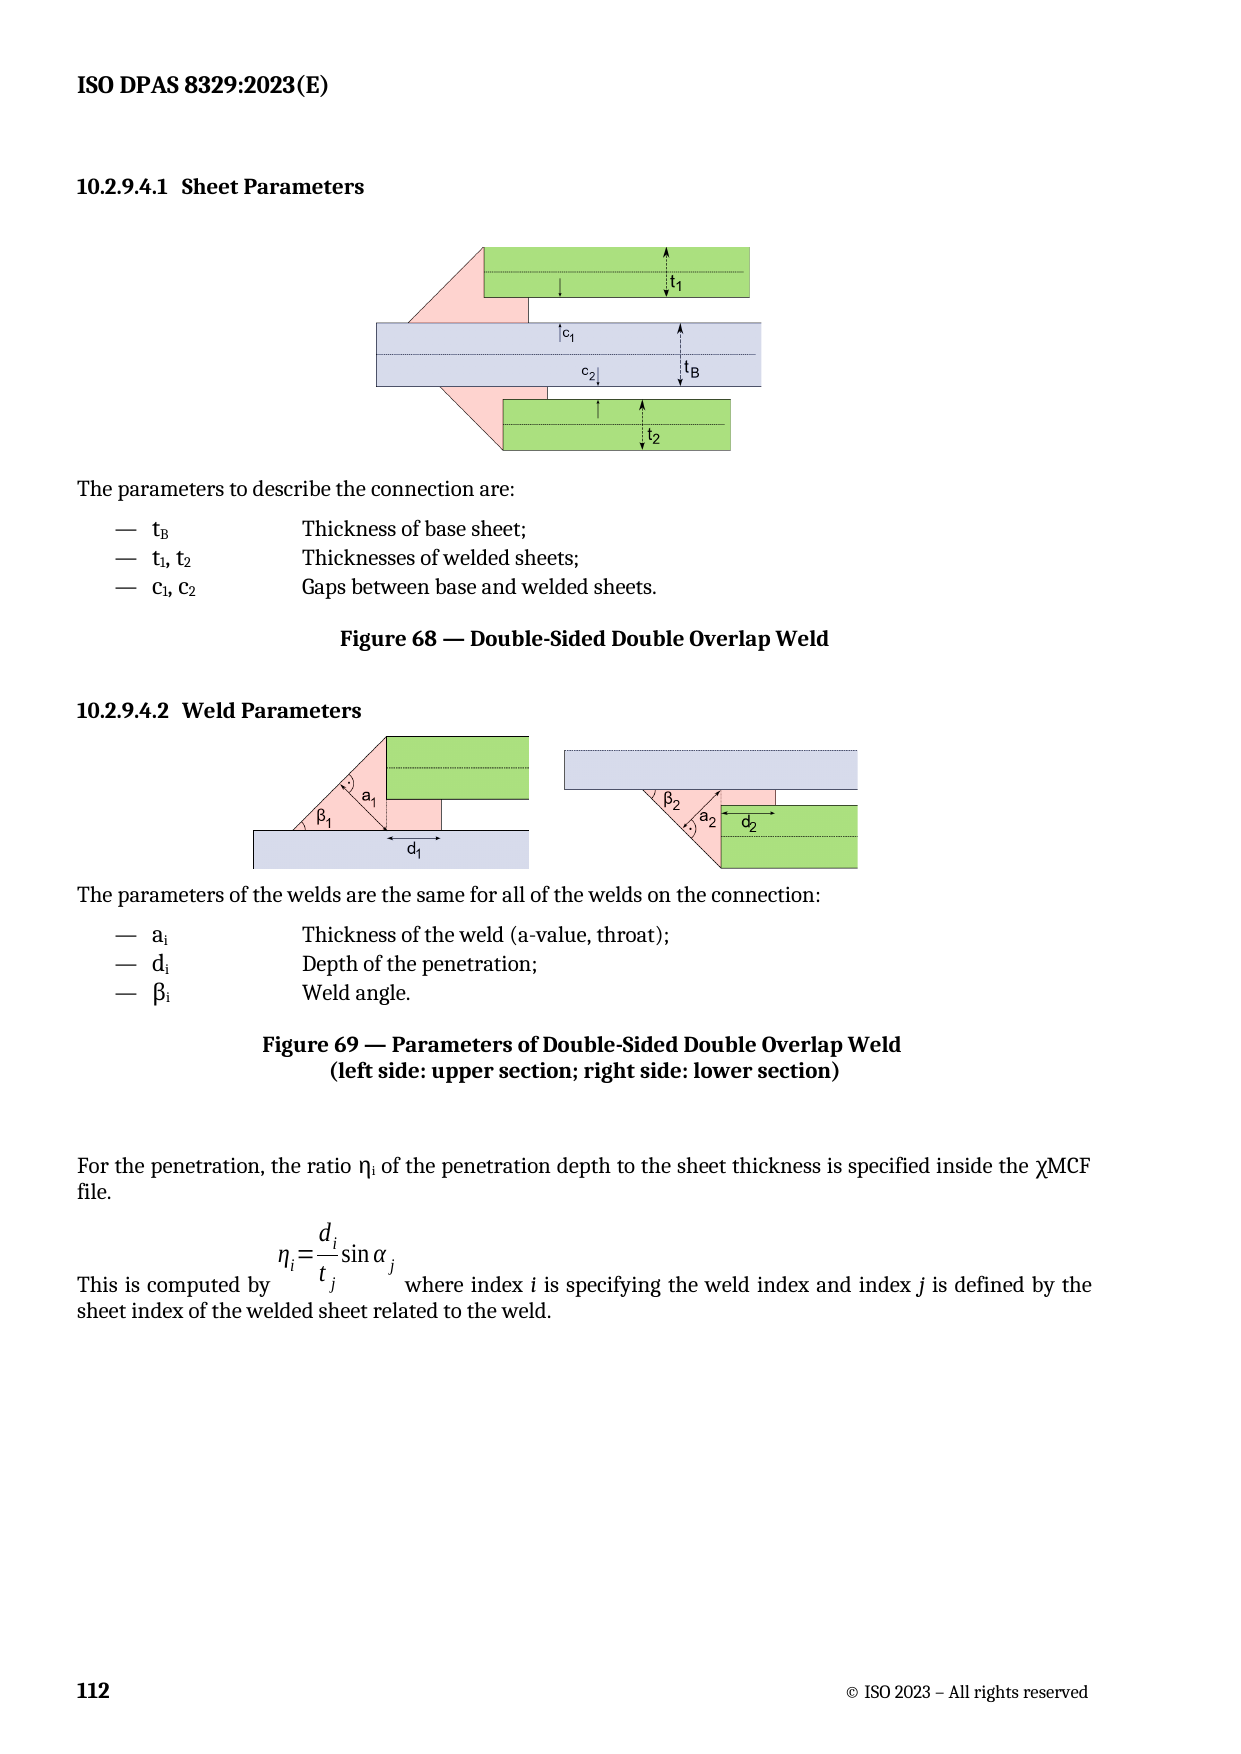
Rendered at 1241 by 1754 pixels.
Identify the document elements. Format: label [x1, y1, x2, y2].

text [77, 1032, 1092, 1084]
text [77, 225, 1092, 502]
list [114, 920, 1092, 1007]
picture [564, 750, 858, 869]
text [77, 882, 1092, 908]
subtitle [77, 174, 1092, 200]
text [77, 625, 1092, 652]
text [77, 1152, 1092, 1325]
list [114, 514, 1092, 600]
picture [253, 736, 529, 869]
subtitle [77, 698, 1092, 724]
picture [376, 247, 762, 451]
